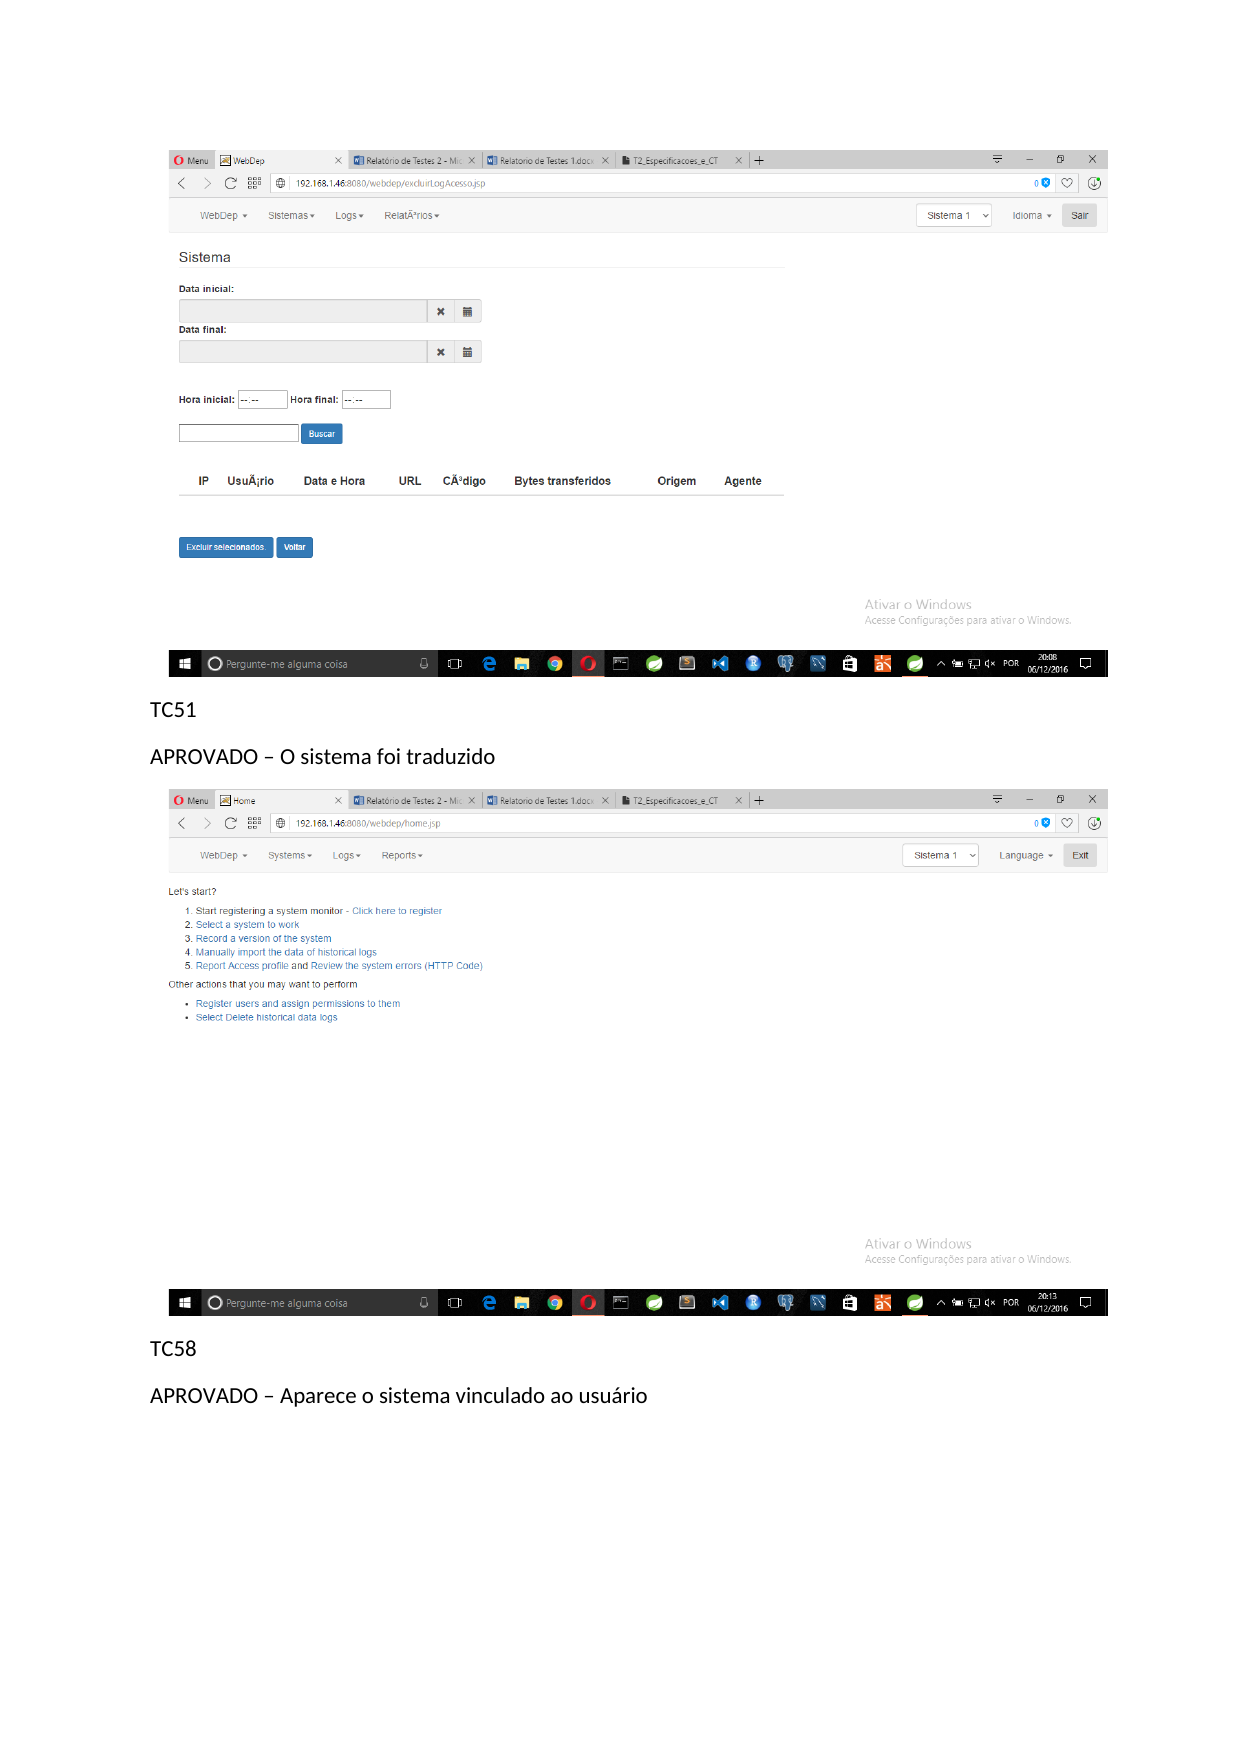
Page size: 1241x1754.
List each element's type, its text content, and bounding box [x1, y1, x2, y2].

text TC58 [150, 1334, 1090, 1363]
text TC51 [150, 695, 1090, 723]
text APROVADO – Aparece o sistema vinculado ao usuário [150, 1381, 1090, 1409]
text APROVADO – O sistema foi traduzido [150, 742, 1090, 770]
